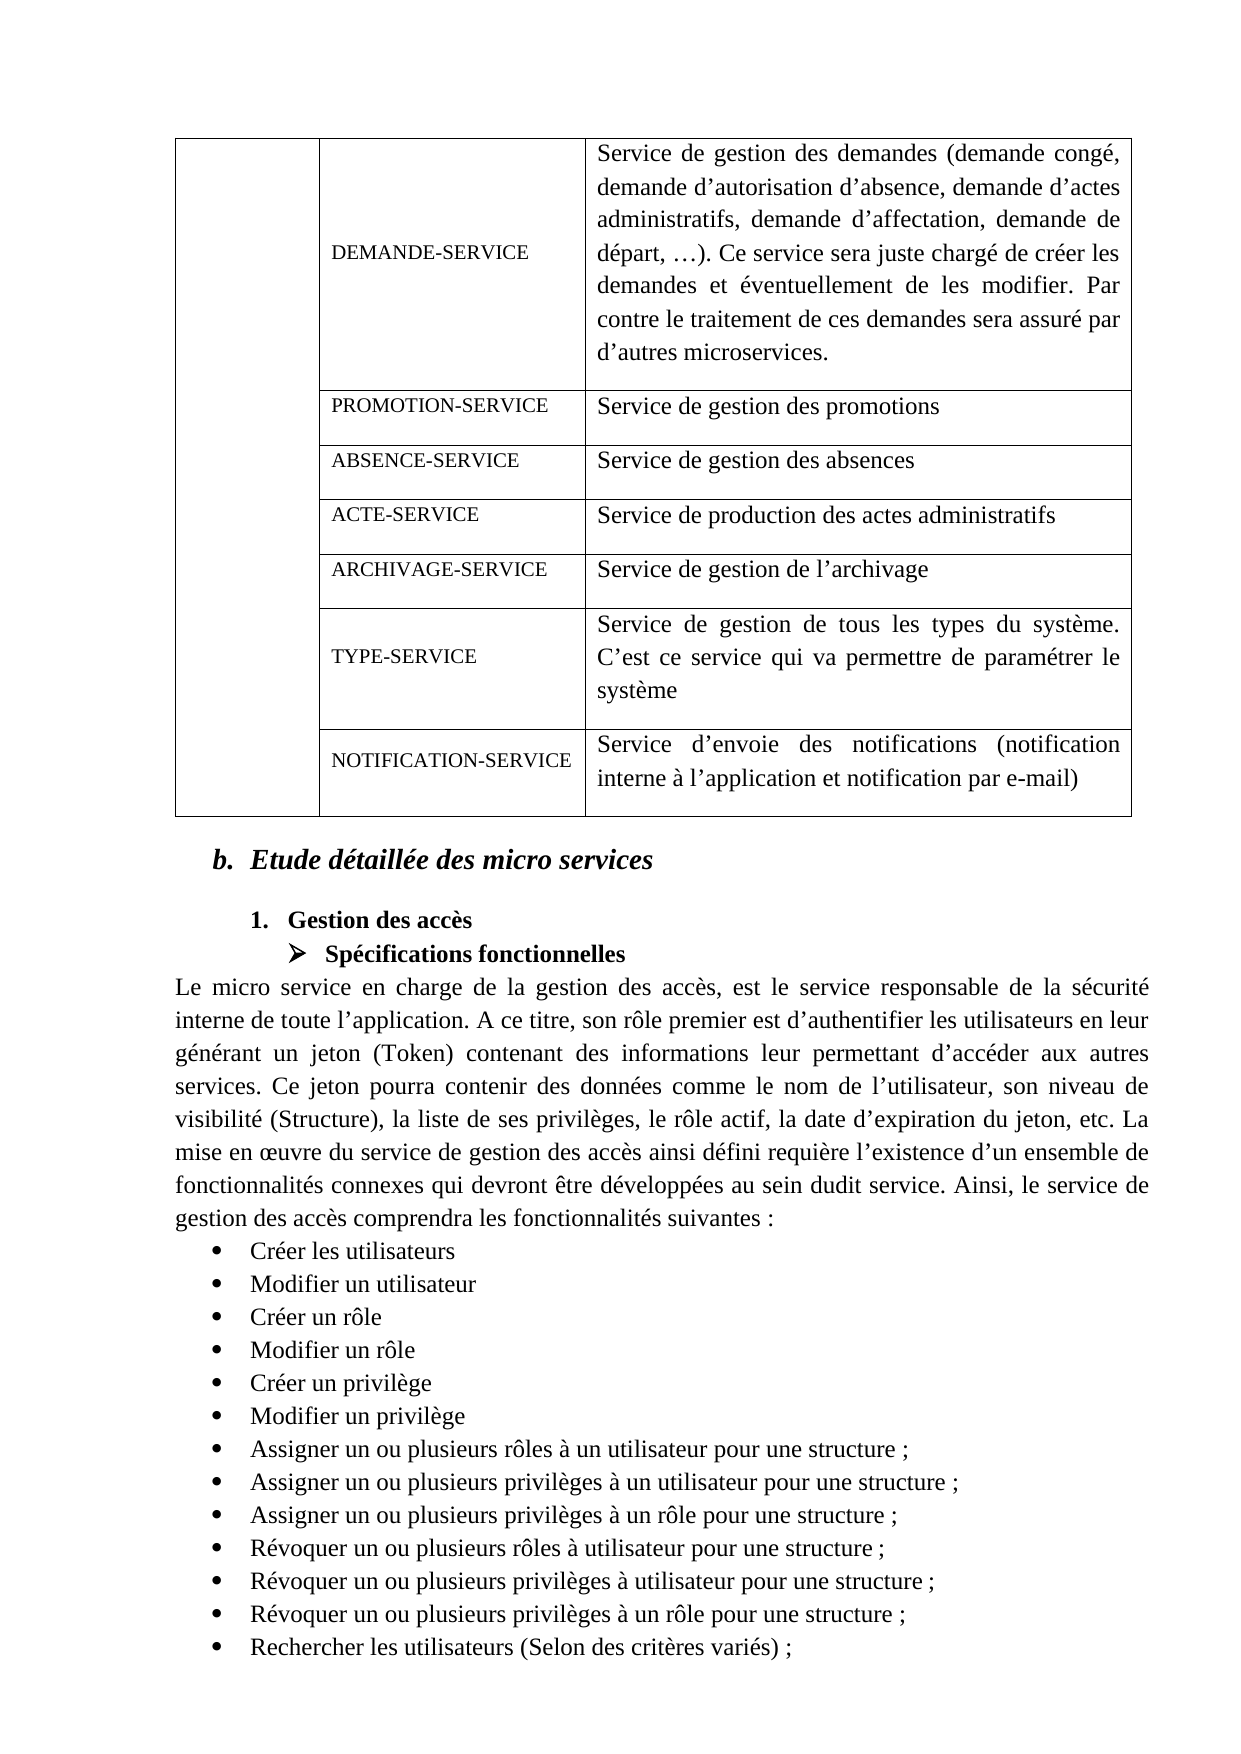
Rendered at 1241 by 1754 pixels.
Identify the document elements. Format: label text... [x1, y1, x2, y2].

table_cell ACTE-SERVICE [320, 500, 585, 553]
subtitle Gestion des accès [250, 906, 1151, 934]
list Modifier un privilège [212, 1401, 1151, 1430]
table_cell Service de gestion des promotions [586, 391, 1131, 444]
table_cell TYPE-SERVICE [320, 609, 585, 728]
list Spécifications fonctionnelles [287, 939, 1151, 967]
list Modifier un utilisateur [212, 1269, 1151, 1298]
table_cell DEMANDE-SERVICE [320, 139, 585, 390]
subtitle Etude détaillée des micro services [212, 842, 1151, 876]
table_cell Service de gestion des demandes (demande congé, demande d’autorisation d’absence, demande d’actes administratifs, demande d’affectation, demande de départ, …). Ce service sera juste chargé de créer les demandes et éventuellement de les modifier. Par contre le traitement de ces demandes sera assuré par d’autres microservices. [586, 139, 1131, 390]
list Rechercher les utilisateurs (Selon des critères variés) ; [212, 1632, 1151, 1661]
table_cell ABSENCE-SERVICE [320, 446, 585, 499]
list Créer un rôle [212, 1302, 1151, 1331]
table_cell PROMOTION-SERVICE [320, 391, 585, 444]
list Modifier un rôle [212, 1335, 1151, 1364]
list Créer les utilisateurs [212, 1236, 1151, 1264]
table_cell Service d’envoie des notifications (notification interne à l’application et notification par e-mail) [586, 730, 1131, 816]
table_cell NOTIFICATION-SERVICE [320, 730, 585, 816]
table_cell Service de production des actes administratifs [586, 500, 1131, 553]
list Révoquer un ou plusieurs privilèges à un rôle pour une structure ; [212, 1599, 1151, 1628]
list Assigner un ou plusieurs rôles à un utilisateur pour une structure ; [212, 1434, 1151, 1463]
list Créer un privilège [212, 1368, 1151, 1397]
table_cell Service de gestion de tous les types du système. C’est ce service qui va permettre de paramétrer le système [586, 609, 1131, 728]
table_cell ARCHIVAGE-SERVICE [320, 555, 585, 608]
list Révoquer un ou plusieurs rôles à utilisateur pour une structure ; [212, 1533, 1151, 1562]
text Le micro service en charge de la gestion des accès, est le service responsable de la sécurité interne de toute l’application. A ce titre, son rôle premier est d’authentifier les utilisateurs en leur générant un jeton (Token) contenant des informations leur permettant d’accéder aux autres services. Ce jeton pourra contenir des données comme le nom de l’utilisateur, son niveau de visibilité (Structure), la liste de ses privilèges, le rôle actif, la date d’expiration du jeton, etc. La mise en œuvre du service de gestion des accès ainsi défini requière l’existence d’un ensemble de fonctionnalités connexes qui devront être développées au sein dudit service. Ainsi, le service de gestion des accès comprendra les fonctionnalités suivantes : [175, 972, 1151, 1232]
table_cell Service de gestion de l’archivage [586, 555, 1131, 608]
list Révoquer un ou plusieurs privilèges à utilisateur pour une structure ; [212, 1566, 1151, 1595]
table_cell Service de gestion des absences [586, 446, 1131, 499]
list Assigner un ou plusieurs privilèges à un utilisateur pour une structure ; [212, 1467, 1151, 1496]
list Assigner un ou plusieurs privilèges à un rôle pour une structure ; [212, 1500, 1151, 1529]
